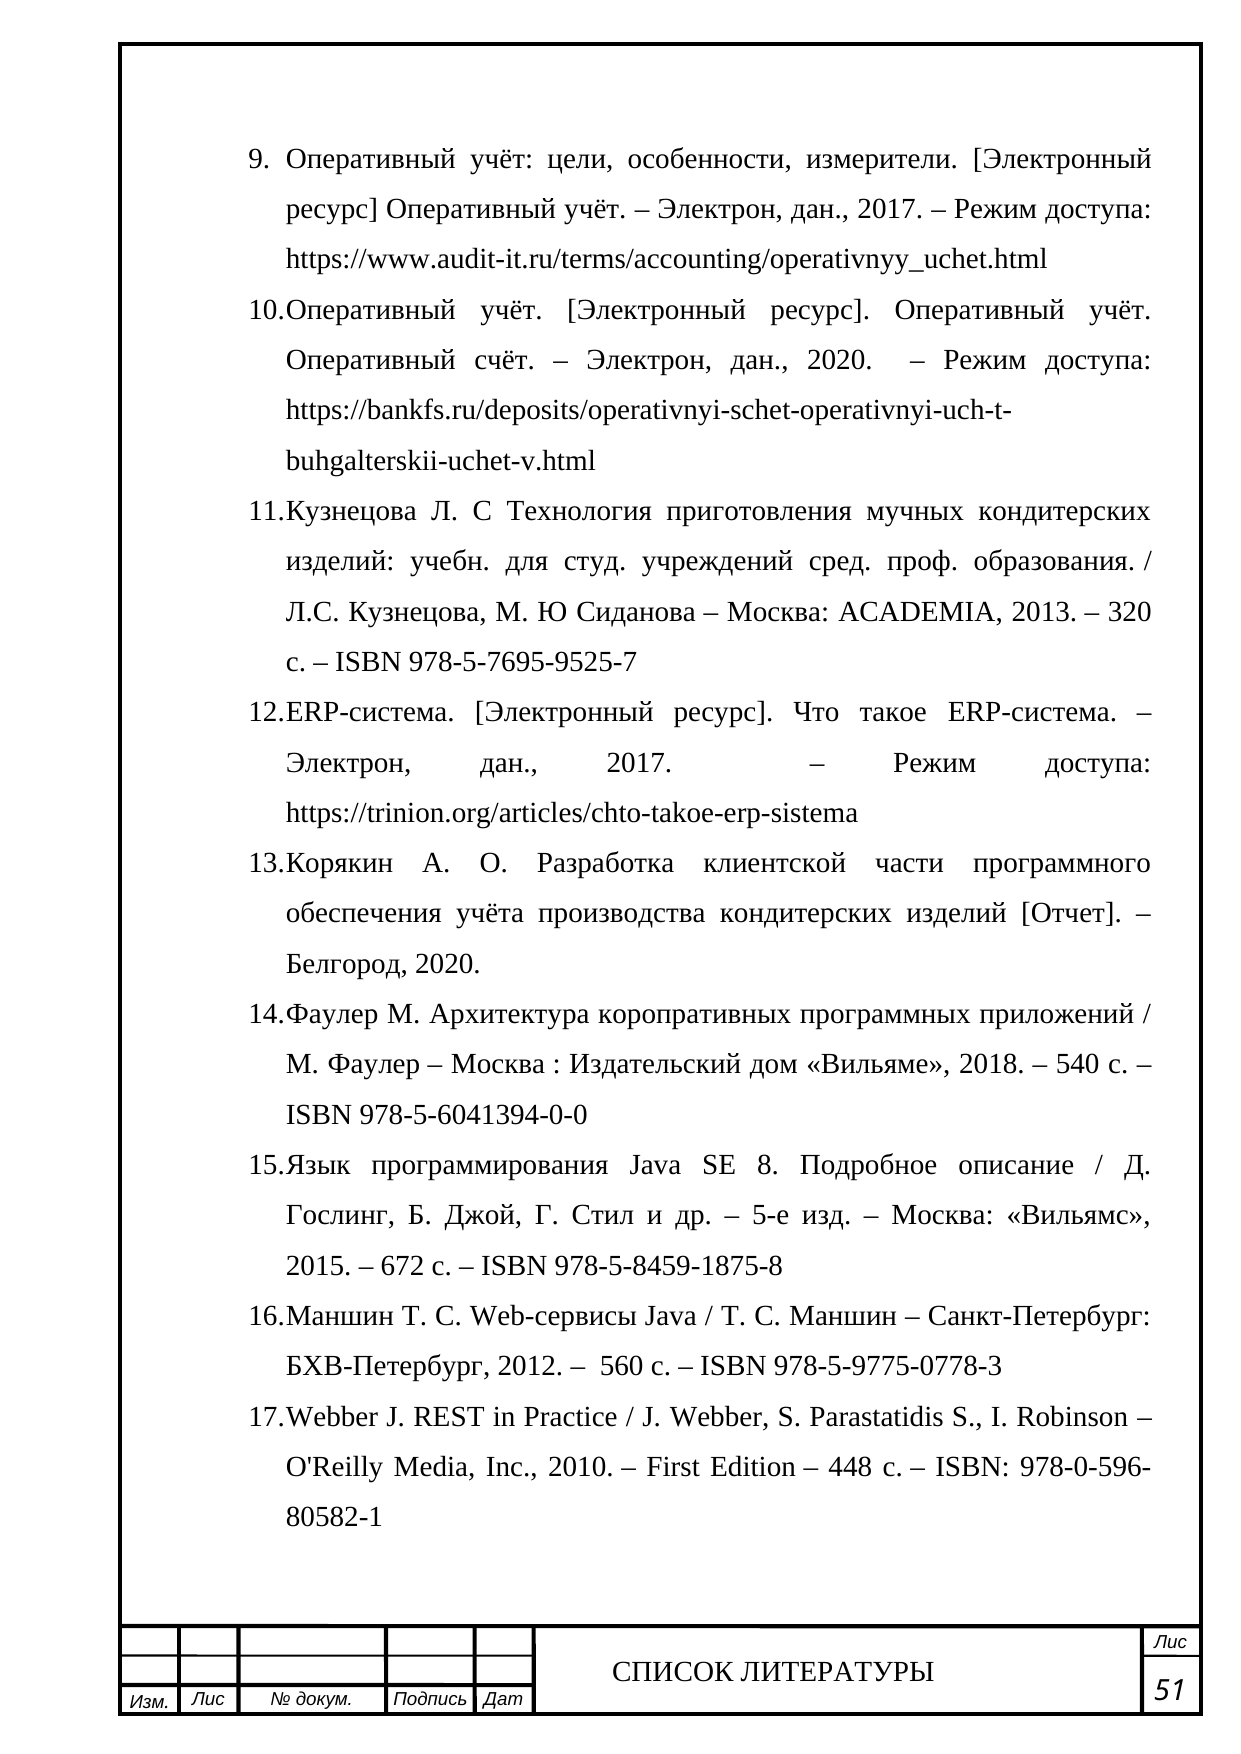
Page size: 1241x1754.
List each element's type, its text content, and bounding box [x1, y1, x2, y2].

list Оперативный учёт. [Электронный ресурс]. Оперативный учёт. Оперативный счёт. – Электрон, дан., 2020. – Режим доступа: https://bankfs.ru/deposits/operativnyi-schet-operativnyi-uch-t-buhgalterskii-uchet-v.html [248, 292, 1152, 476]
list Оперативный учёт: цели, особенности, измерители. [Электронный ресурс] Оперативный учёт. – Электрон, дан., 2017. – Режим доступа: https://www.audit-it.ru/terms/accounting/operativnyy_uchet.html [248, 141, 1152, 275]
list Фаулер М. Архитектура коропративных программных приложений / М. Фаулер – Москва : Издательский дом «Вильяме», 2018. – 540 с. – ISBN 978-5-6041394-0-0 [248, 996, 1152, 1130]
list Кузнецова Л. С Технология приготовления мучных кондитерских изделий: учебн. для студ. учреждений сред. проф. образования. / Л.С. Кузнецова, М. Ю Сиданова – Москва: ACADEMIA, 2013. – 320 с. – ISBN 978-5-7695-9525-7 [248, 493, 1152, 678]
list Маншин Т. С. Web-сервисы Java / Т. С. Маншин – Санкт-Петербург: БХВ-Петербург, 2012. – 560 с. – ISBN 978-5-9775-0778-3 [248, 1298, 1152, 1382]
list ERP-система. [Электронный ресурс]. Что такое ERP-система. – Электрон, дан., 2017. – Режим доступа: https://trinion.org/articles/chto-takoe-erp-sistema [248, 694, 1152, 828]
list Корякин А. О. Разработка клиентской части программного обеспечения учёта производства кондитерских изделий [Отчет]. – Белгород, 2020. [248, 845, 1152, 979]
list Язык программирования Java SE 8. Подробное описание / Д. Гослинг, Б. Джой, Г. Стил и др. – 5-е изд. – Москва: «Вильямс», 2015. – 672 с. – ISBN 978-5-8459-1875-8 [248, 1147, 1152, 1281]
list Webber J. REST in Practice / J. Webber, S. Parastatidis S., I. Robinson – O'Reilly Media, Inc., 2010. – First Edition – 448 c. – ISBN: 978-0-596-80582-1 [248, 1399, 1152, 1533]
